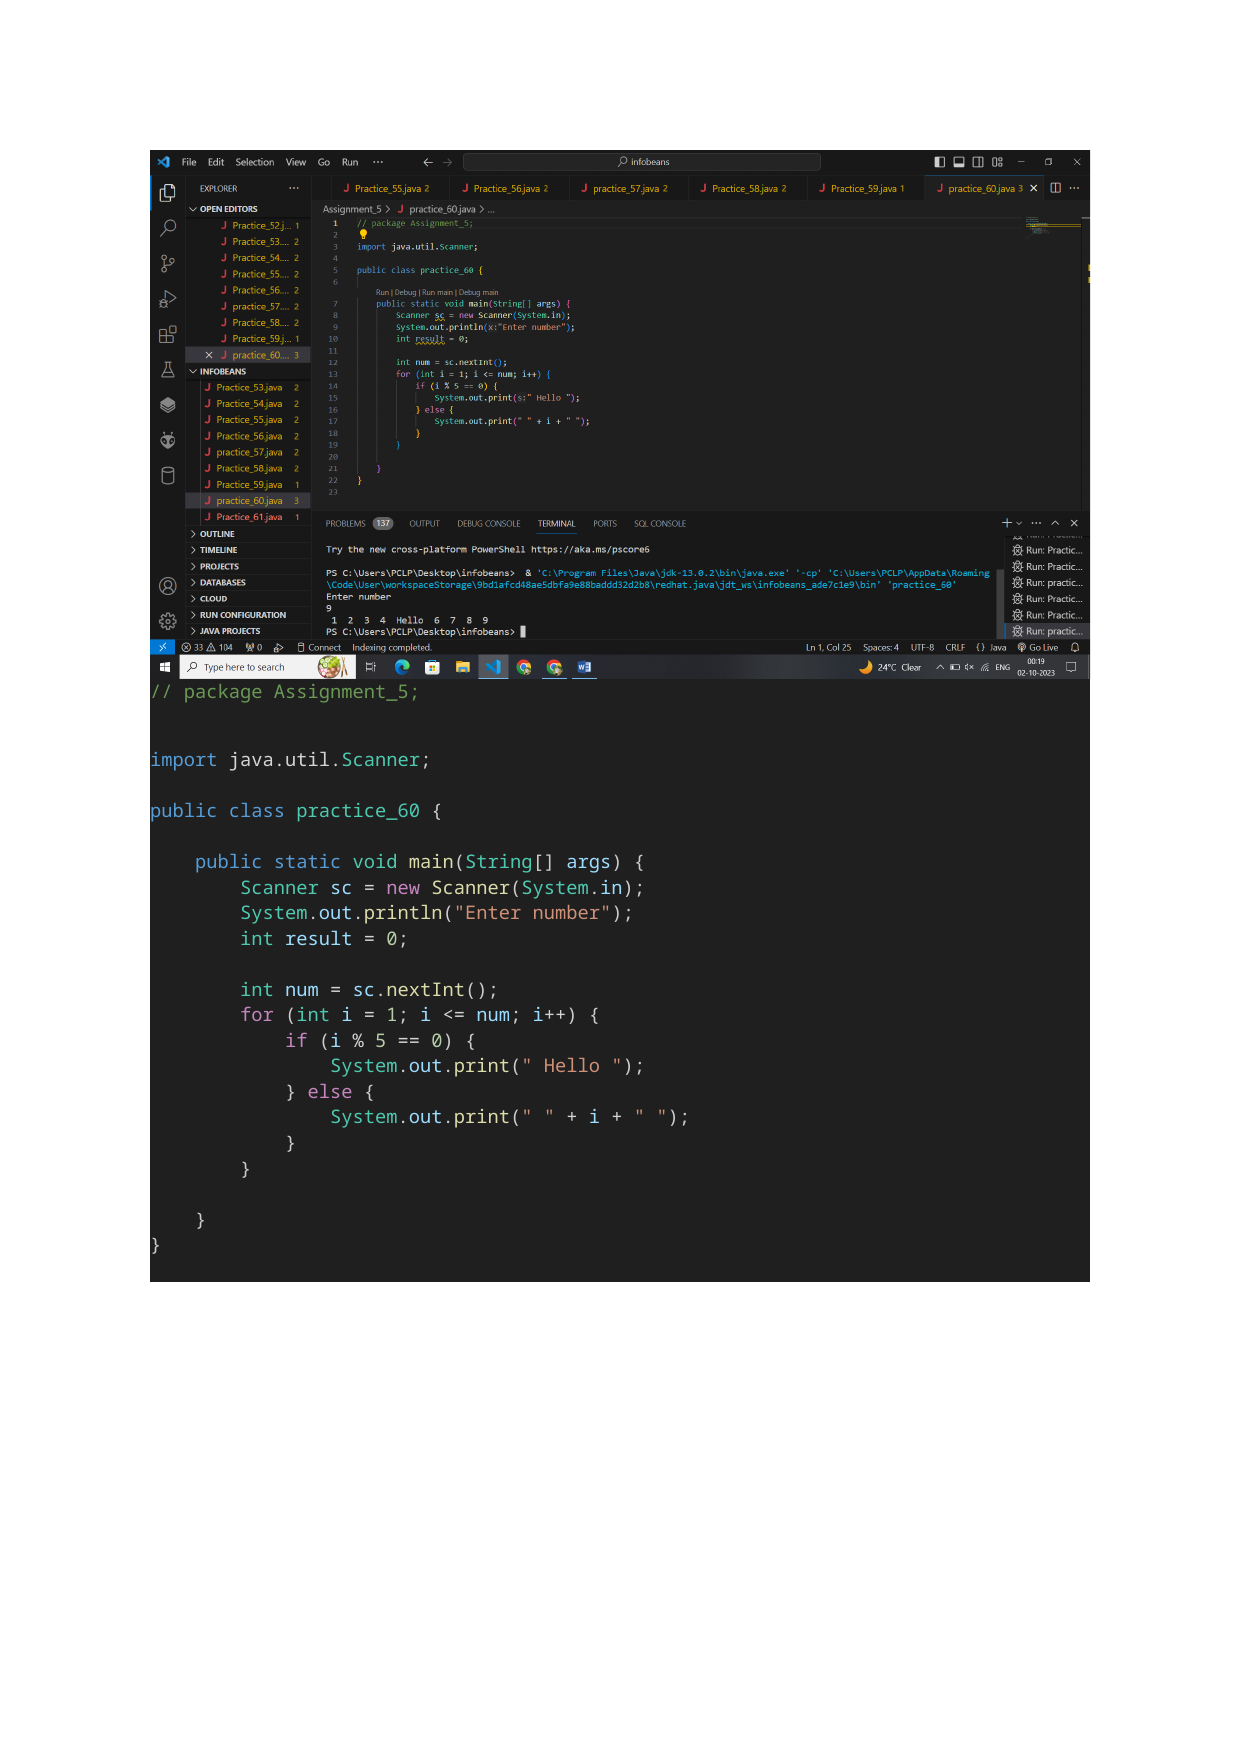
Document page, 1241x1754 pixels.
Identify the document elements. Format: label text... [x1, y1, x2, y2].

text System.out.println("Enter number"); [150, 900, 1090, 925]
text } else { [150, 1078, 1090, 1104]
text public static void main(String[] args) { [150, 849, 1090, 874]
text } [150, 1155, 1090, 1180]
text int num = sc.nextInt(); [150, 976, 1090, 1002]
text if (i % 5 == 0) { [150, 1027, 1090, 1053]
text } [150, 1206, 1090, 1231]
text System.out.print(" Hello "); [150, 1053, 1090, 1078]
text Scanner sc = new Scanner(System.in); [150, 874, 1090, 900]
text public class practice_60 { [150, 798, 1090, 823]
text } [150, 1231, 1090, 1257]
text System.out.print(" " + i + " "); [150, 1104, 1090, 1129]
text int result = 0; [150, 925, 1090, 951]
text for (int i = 1; i <= num; i++) { [150, 1002, 1090, 1027]
picture [150, 150, 1091, 679]
text } [150, 1129, 1090, 1155]
text import java.util.Scanner; [150, 747, 1090, 772]
text // package Assignment_5; [150, 679, 1090, 704]
